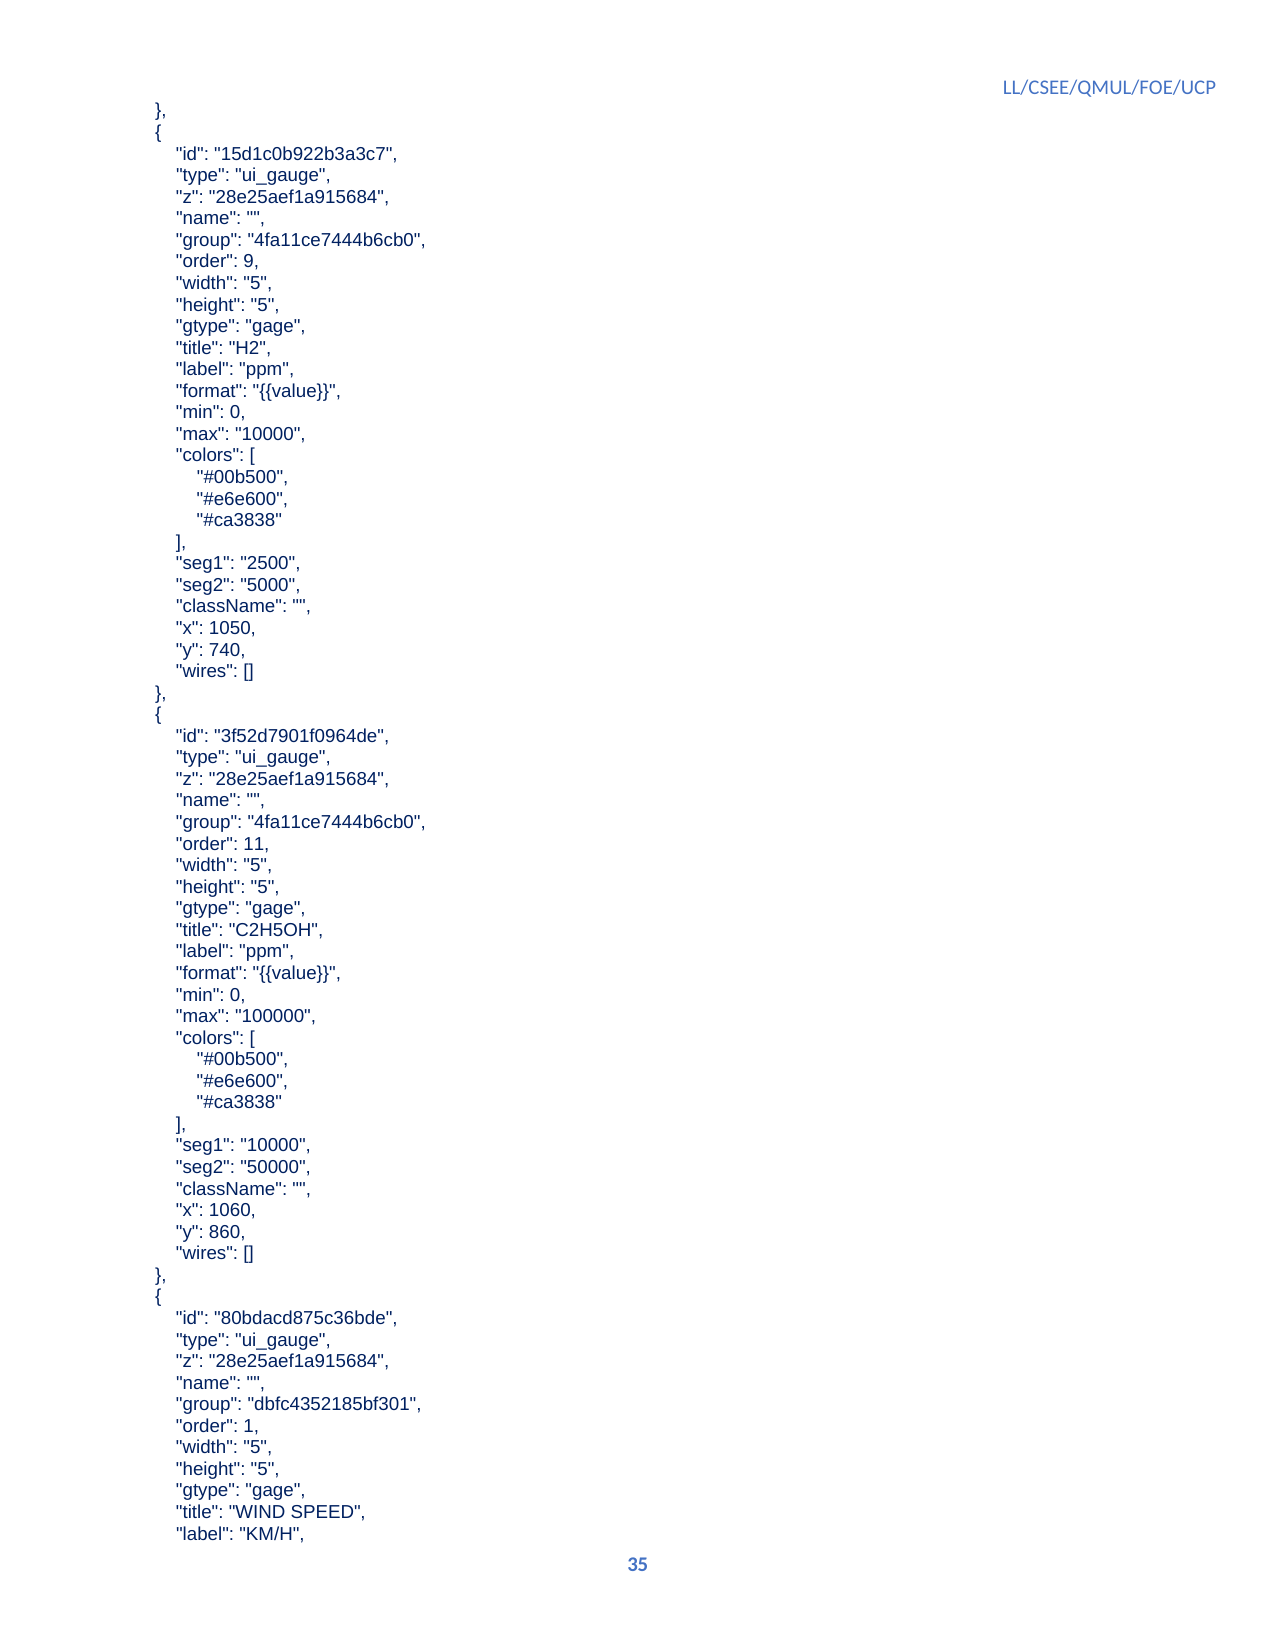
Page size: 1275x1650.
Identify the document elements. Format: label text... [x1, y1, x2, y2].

text "wires": [] [134, 1242, 1216, 1264]
text "title": "WIND SPEED", [134, 1501, 1216, 1522]
text "#e6e600", [134, 487, 1216, 509]
text "title": "H2", [134, 336, 1216, 358]
text }, [134, 99, 1216, 121]
text "type": "ui_gauge", [134, 164, 1216, 186]
text { [134, 1285, 1216, 1307]
text "type": "ui_gauge", [134, 746, 1216, 768]
text "gtype": "gage", [134, 897, 1216, 919]
text "max": "10000", [134, 423, 1216, 444]
text "name": "", [134, 207, 1216, 229]
text "type": "ui_gauge", [134, 1328, 1216, 1350]
text "max": "100000", [134, 1005, 1216, 1026]
text "width": "5", [134, 272, 1216, 293]
text "seg2": "5000", [134, 574, 1216, 595]
text "z": "28e25aef1a915684", [134, 1350, 1216, 1371]
text "y": 740, [134, 638, 1216, 660]
text "className": "", [134, 1177, 1216, 1199]
text "label": "ppm", [134, 358, 1216, 379]
text "className": "", [134, 595, 1216, 617]
text "id": "3f52d7901f0964de", [134, 724, 1216, 746]
text "gtype": "gage", [134, 315, 1216, 336]
text "colors": [ [134, 444, 1216, 466]
text "z": "28e25aef1a915684", [134, 768, 1216, 789]
text "min": 0, [134, 401, 1216, 423]
text "height": "5", [134, 293, 1216, 315]
text "format": "{{value}}", [134, 962, 1216, 983]
text "label": "KM/H", [134, 1522, 1216, 1544]
text "seg1": "2500", [134, 552, 1216, 574]
text "order": 1, [134, 1414, 1216, 1436]
text { [134, 703, 1216, 724]
text "seg1": "10000", [134, 1134, 1216, 1156]
text "id": "15d1c0b922b3a3c7", [134, 142, 1216, 164]
text "title": "C2H5OH", [134, 919, 1216, 940]
text ], [134, 531, 1216, 552]
text { [134, 121, 1216, 142]
text "colors": [ [134, 1026, 1216, 1048]
text }, [134, 681, 1216, 703]
text "group": "dbfc4352185bf301", [134, 1393, 1216, 1414]
text "height": "5", [134, 1458, 1216, 1479]
text "name": "", [134, 1371, 1216, 1393]
text "height": "5", [134, 876, 1216, 897]
text "order": 9, [134, 250, 1216, 272]
text "#ca3838" [134, 509, 1216, 531]
text "order": 11, [134, 832, 1216, 854]
text "y": 860, [134, 1221, 1216, 1242]
text "#e6e600", [134, 1069, 1216, 1091]
text "group": "4fa11ce7444b6cb0", [134, 229, 1216, 250]
text "name": "", [134, 789, 1216, 811]
text }, [134, 1264, 1216, 1285]
text "x": 1060, [134, 1199, 1216, 1221]
text "wires": [] [134, 660, 1216, 681]
text "seg2": "50000", [134, 1156, 1216, 1177]
text "format": "{{value}}", [134, 379, 1216, 401]
text "gtype": "gage", [134, 1479, 1216, 1501]
text ], [134, 1113, 1216, 1134]
text "width": "5", [134, 1436, 1216, 1458]
text "#00b500", [134, 1048, 1216, 1069]
text "x": 1050, [134, 617, 1216, 638]
text "group": "4fa11ce7444b6cb0", [134, 811, 1216, 832]
text "width": "5", [134, 854, 1216, 876]
text "z": "28e25aef1a915684", [134, 186, 1216, 207]
text "label": "ppm", [134, 940, 1216, 962]
text "#00b500", [134, 466, 1216, 487]
text "min": 0, [134, 983, 1216, 1005]
text "#ca3838" [134, 1091, 1216, 1113]
text "id": "80bdacd875c36bde", [134, 1307, 1216, 1328]
